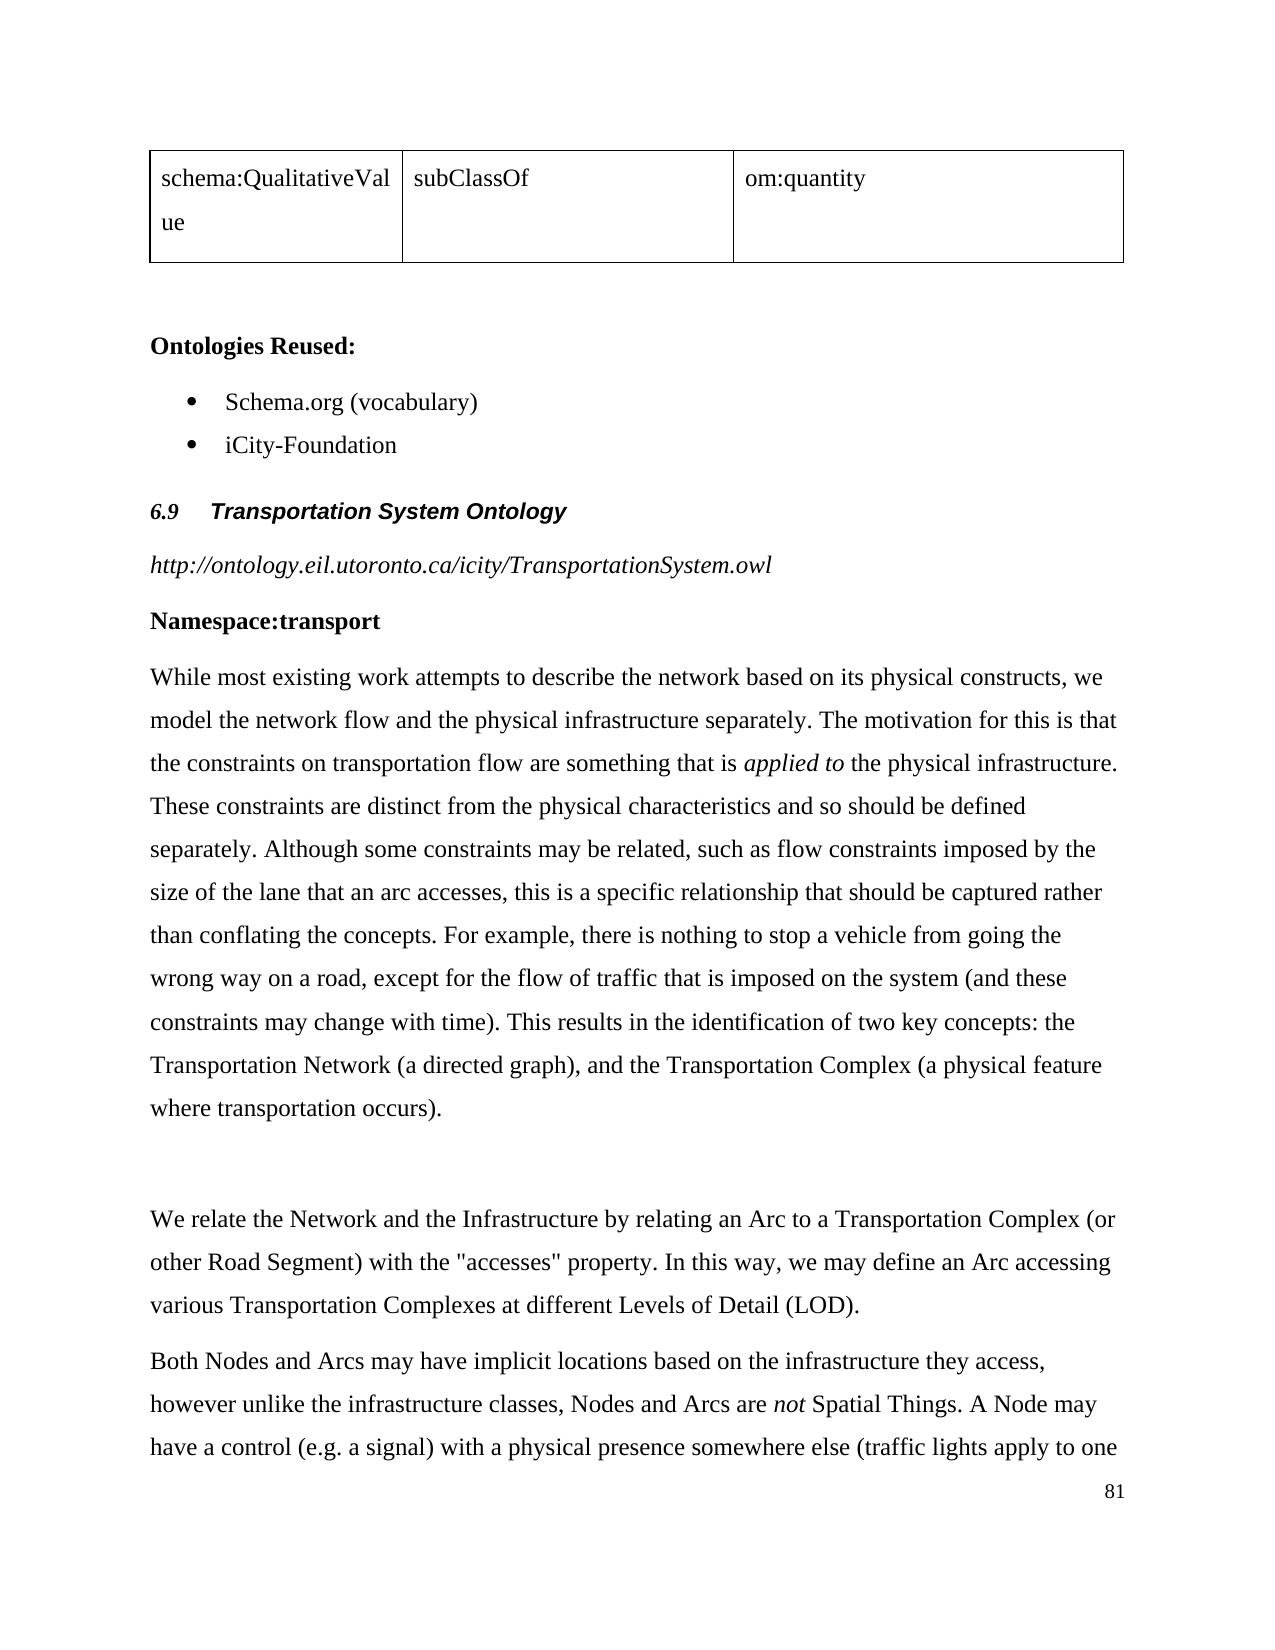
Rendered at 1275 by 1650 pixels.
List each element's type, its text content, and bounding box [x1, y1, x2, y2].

list iCity-Foundation [187, 430, 1125, 459]
text Ontologies Reused: [150, 331, 1125, 360]
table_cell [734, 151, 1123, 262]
list Schema.org (vocabulary) [187, 387, 1125, 416]
subtitle Transportation System Ontology [150, 498, 1125, 525]
text Namespace:transport [150, 606, 1125, 635]
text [150, 1346, 1125, 1461]
text While most existing work attempts to describe the network based on its physical constructs, we model the network flow and the physical infrastructure separately. The motivation for this is that the constraints on transportation flow are something that is applied to the physical infrastructure. These constraints are distinct from the physical characteristics and so should be defined separately. Although some constraints may be related, such as flow constraints imposed by the size of the lane that an arc accesses, this is a specific relationship that should be captured rather than conflating the concepts. For example, there is nothing to stop a vehicle from going the wrong way on a road, except for the flow of traffic that is imposed on the system (and these constraints may change with time). This results in the identification of two key concepts: the Transportation Network (a directed graph), and the Transportation Complex (a physical feature where transportation occurs). [150, 662, 1125, 1122]
text http://ontology.eil.utoronto.ca/icity/TransportationSystem.owl [150, 550, 1125, 579]
text We relate the Network and the Infrastructure by relating an Arc to a Transportation Complex (or other Road Segment) with the "accesses" property. In this way, we may define an Arc accessing various Transportation Complexes at different Levels of Detail (LOD). [150, 1204, 1125, 1319]
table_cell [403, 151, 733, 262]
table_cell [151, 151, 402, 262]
